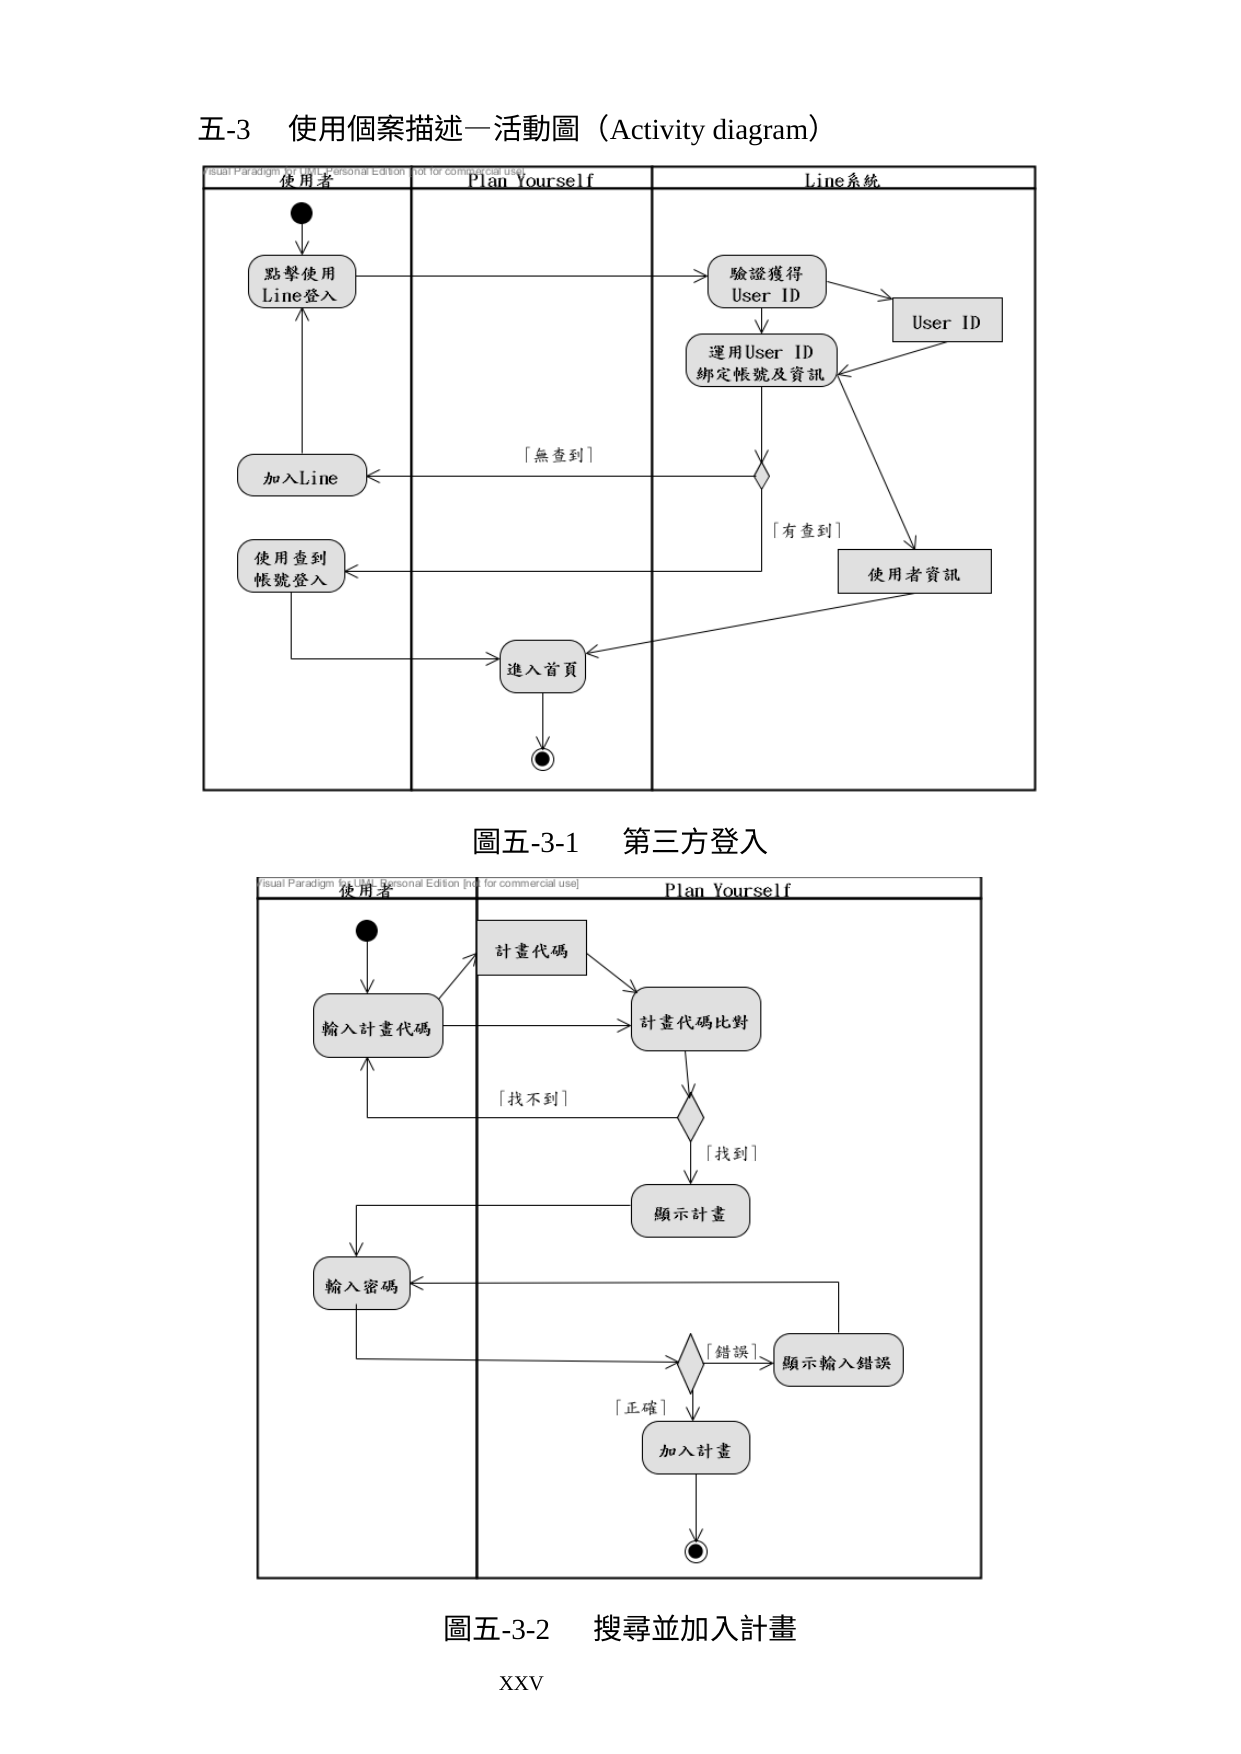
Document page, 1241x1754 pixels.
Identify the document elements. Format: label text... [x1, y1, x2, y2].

text 使用個案描述—活動圖（Activity diagram） [139, 89, 1152, 164]
text 第三方登入 [89, 802, 1152, 877]
picture [255, 877, 985, 1582]
text 搜尋並加入計畫 [89, 1589, 1152, 1664]
picture [202, 164, 1039, 794]
